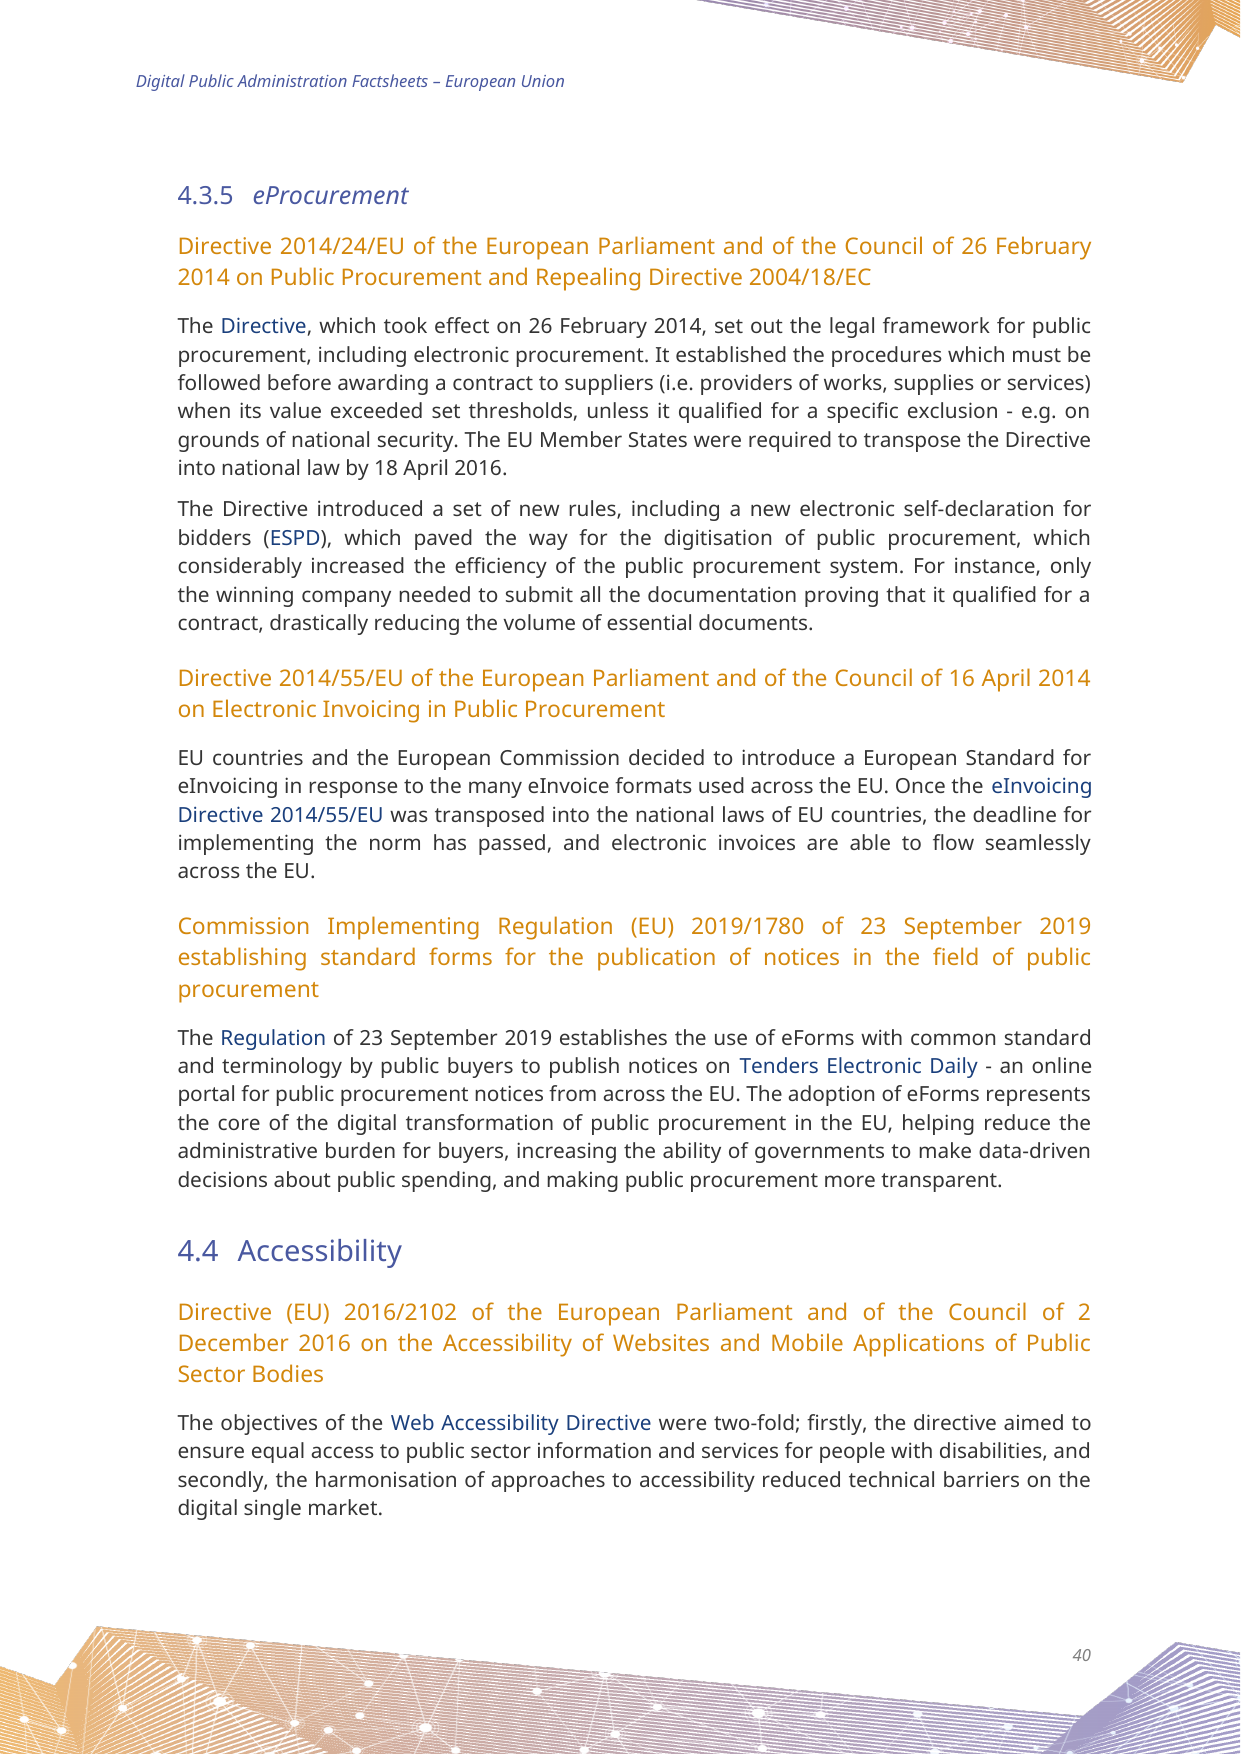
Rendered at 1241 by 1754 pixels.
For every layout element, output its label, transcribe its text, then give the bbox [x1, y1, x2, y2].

subtitle Directive 2014/24/EU of the European Parliament and of the Council of 26 February 2014 on Public Procurement and Repealing Directive 2004/18/EC [177, 230, 1092, 293]
text The objectives of the Web Accessibility Directive were two-fold; firstly, the directive aimed to ensure equal access to public sector information and services for people with disabilities, and secondly, the harmonisation of approaches to accessibility reduced technical barriers on the digital single market. [177, 1408, 1092, 1522]
subtitle Directive (EU) 2016/2102 of the European Parliament and of the Council of 2 December 2016 on the Accessibility of Websites and Mobile Applications of Public Sector Bodies [177, 1295, 1092, 1389]
text EU countries and the European Commission decided to introduce a European Standard for eInvoicing in response to the many eInvoice formats used across the EU. Once the eInvoicing Directive 2014/55/EU was transposed into the national laws of EU countries, the deadline for implementing the norm has passed, and electronic invoices are able to flow seamlessly across the EU. [177, 743, 1092, 885]
subtitle eProcurement [177, 177, 1092, 211]
text The Regulation of 23 September 2019 establishes the use of eForms with common standard and terminology by public buyers to publish notices on Tenders Electronic Daily - an online portal for public procurement notices from across the EU. The adoption of eForms represents the core of the digital transformation of public procurement in the EU, helping reduce the administrative burden for buyers, increasing the ability of governments to make data-driven decisions about public spending, and making public procurement more transparent. [177, 1023, 1092, 1193]
picture [326, 0, 1241, 106]
subtitle Accessibility [177, 1231, 1092, 1270]
text The Directive introduced a set of new rules, including a new electronic self-declaration for bidders (ESPD), which paved the way for the digitisation of public procurement, which considerably increased the efficiency of the public procurement system. For instance, only the winning company needed to submit all the documentation proving that it qualified for a contract, drastically reducing the volume of essential documents. [177, 494, 1092, 637]
text The Directive, which took effect on 26 February 2014, set out the legal framework for public procurement, including electronic procurement. It established the procedures which must be followed before awarding a contract to suppliers (i.e. providers of works, supplies or services) when its value exceeded set thresholds, unless it qualified for a specific exclusion - e.g. on grounds of national security. The EU Member States were required to transpose the Directive into national law by 18 April 2016. [177, 311, 1092, 482]
picture [0, 1615, 1241, 1754]
subtitle Commission Implementing Regulation (EU) 2019/1780 of 23 September 2019 establishing standard forms for the publication of notices in the field of public procurement [177, 910, 1092, 1004]
subtitle Directive 2014/55/EU of the European Parliament and of the Council of 16 April 2014 on Electronic Invoicing in Public Procurement [177, 662, 1092, 724]
